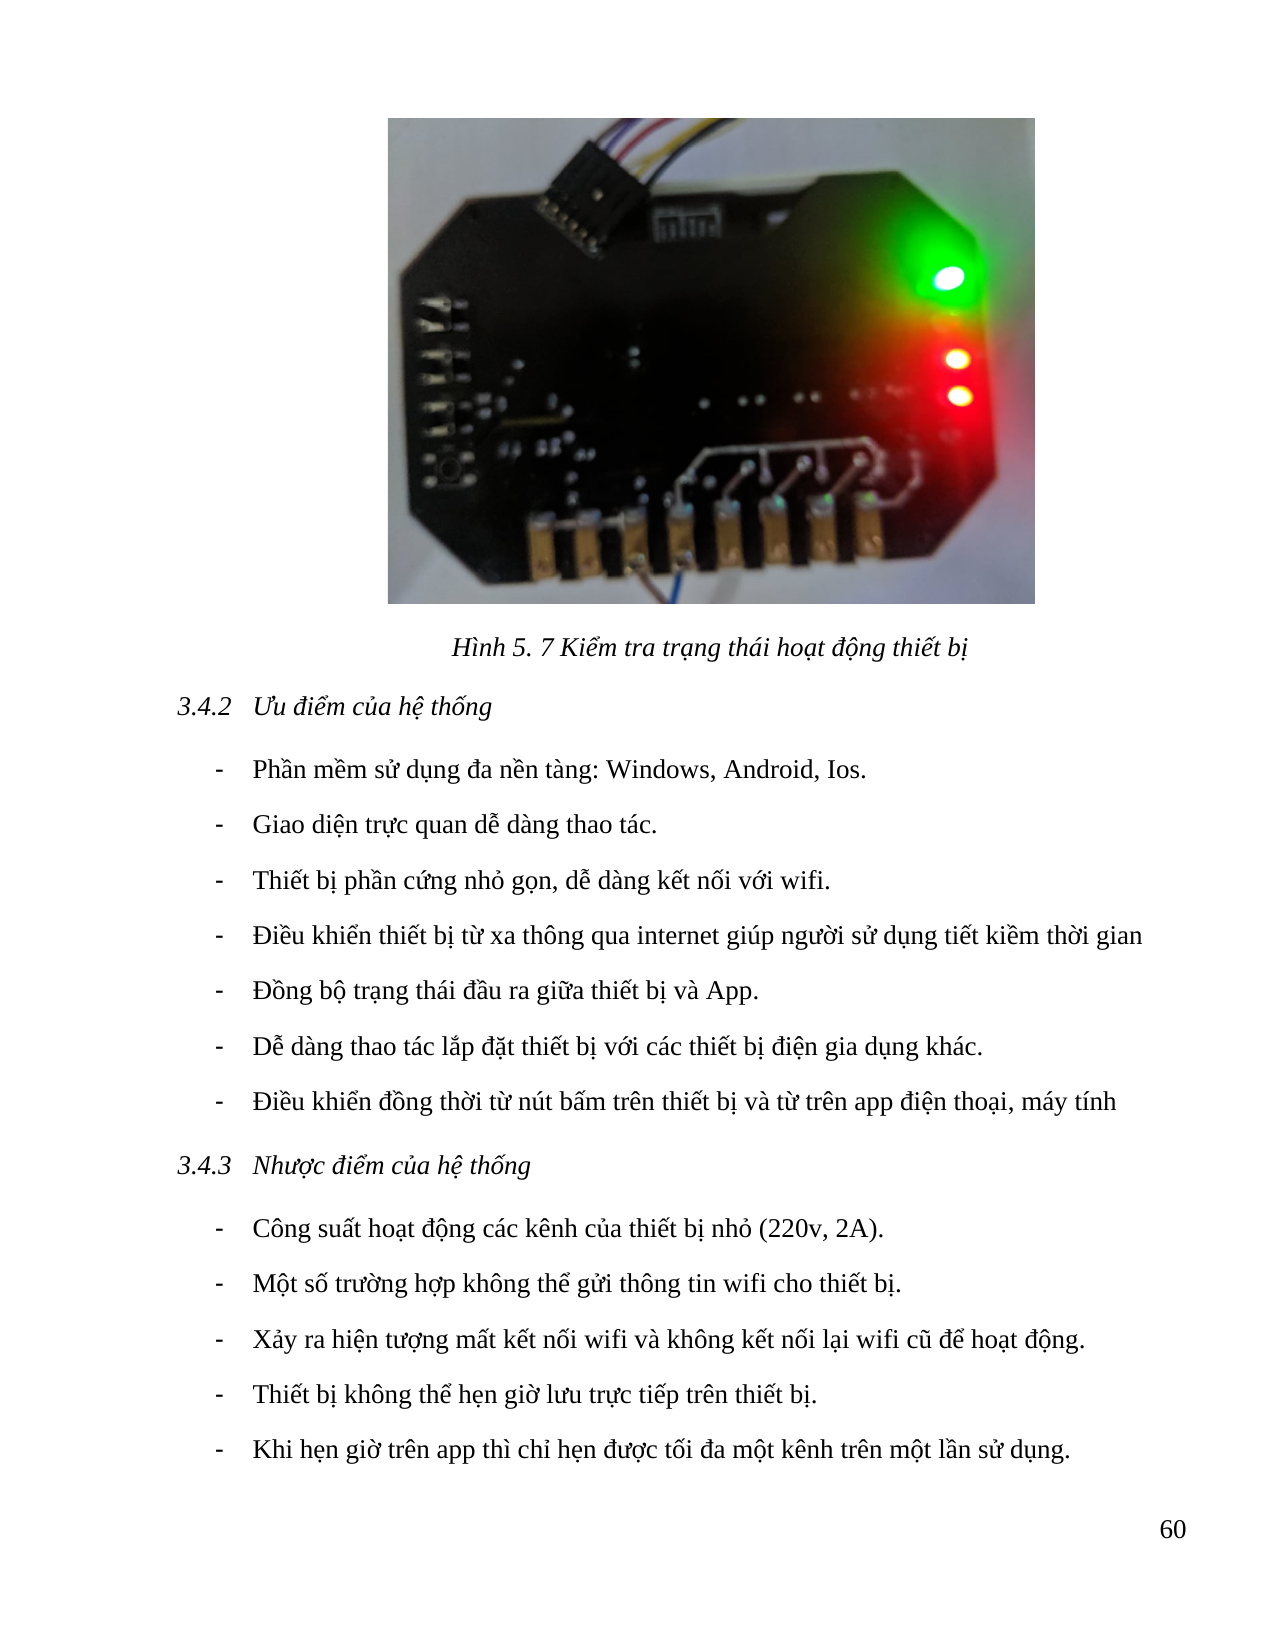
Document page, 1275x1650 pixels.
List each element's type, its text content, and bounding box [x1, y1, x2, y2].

list Khi hẹn giờ trên app thì chỉ hẹn được tối đa một kênh trên một lần sử dụng. [215, 1430, 1186, 1467]
list Dễ dàng thao tác lắp đặt thiết bị với các thiết bị điện gia dụng khác. [215, 1026, 1186, 1063]
list Đồng bộ trạng thái đầu ra giữa thiết bị và App. [215, 971, 1186, 1008]
list Phần mềm sử dụng đa nền tàng: Windows, Android, Ios. [215, 749, 1186, 786]
list Điều khiển thiết bị từ xa thông qua internet giúp người sử dụng tiết kiềm thời gian [215, 916, 1186, 952]
list Thiết bị không thể hẹn giờ lưu trực tiếp trên thiết bị. [215, 1374, 1186, 1411]
subtitle Ưu điểm của hệ thống [177, 690, 1186, 722]
list Công suất hoạt động các kênh của thiết bị nhỏ (220v, 2A). [215, 1208, 1186, 1245]
text Hình 5. 7 Kiểm tra trạng thái hoạt động thiết bị [177, 631, 1186, 662]
list Xảy ra hiện tượng mất kết nối wifi và không kết nối lại wifi cũ để hoạt động. [215, 1319, 1186, 1356]
list Điều khiển đồng thời từ nút bấm trên thiết bị và từ trên app điện thoại, máy tính [215, 1081, 1186, 1118]
picture [387, 118, 1035, 604]
list Thiết bị phần cứng nhỏ gọn, dễ dàng kết nối với wifi. [215, 860, 1186, 897]
subtitle Nhược điểm của hệ thống [177, 1149, 1186, 1180]
list Giao diện trực quan dễ dàng thao tác. [215, 805, 1186, 842]
list Một số trường hợp không thể gửi thông tin wifi cho thiết bị. [215, 1264, 1186, 1301]
